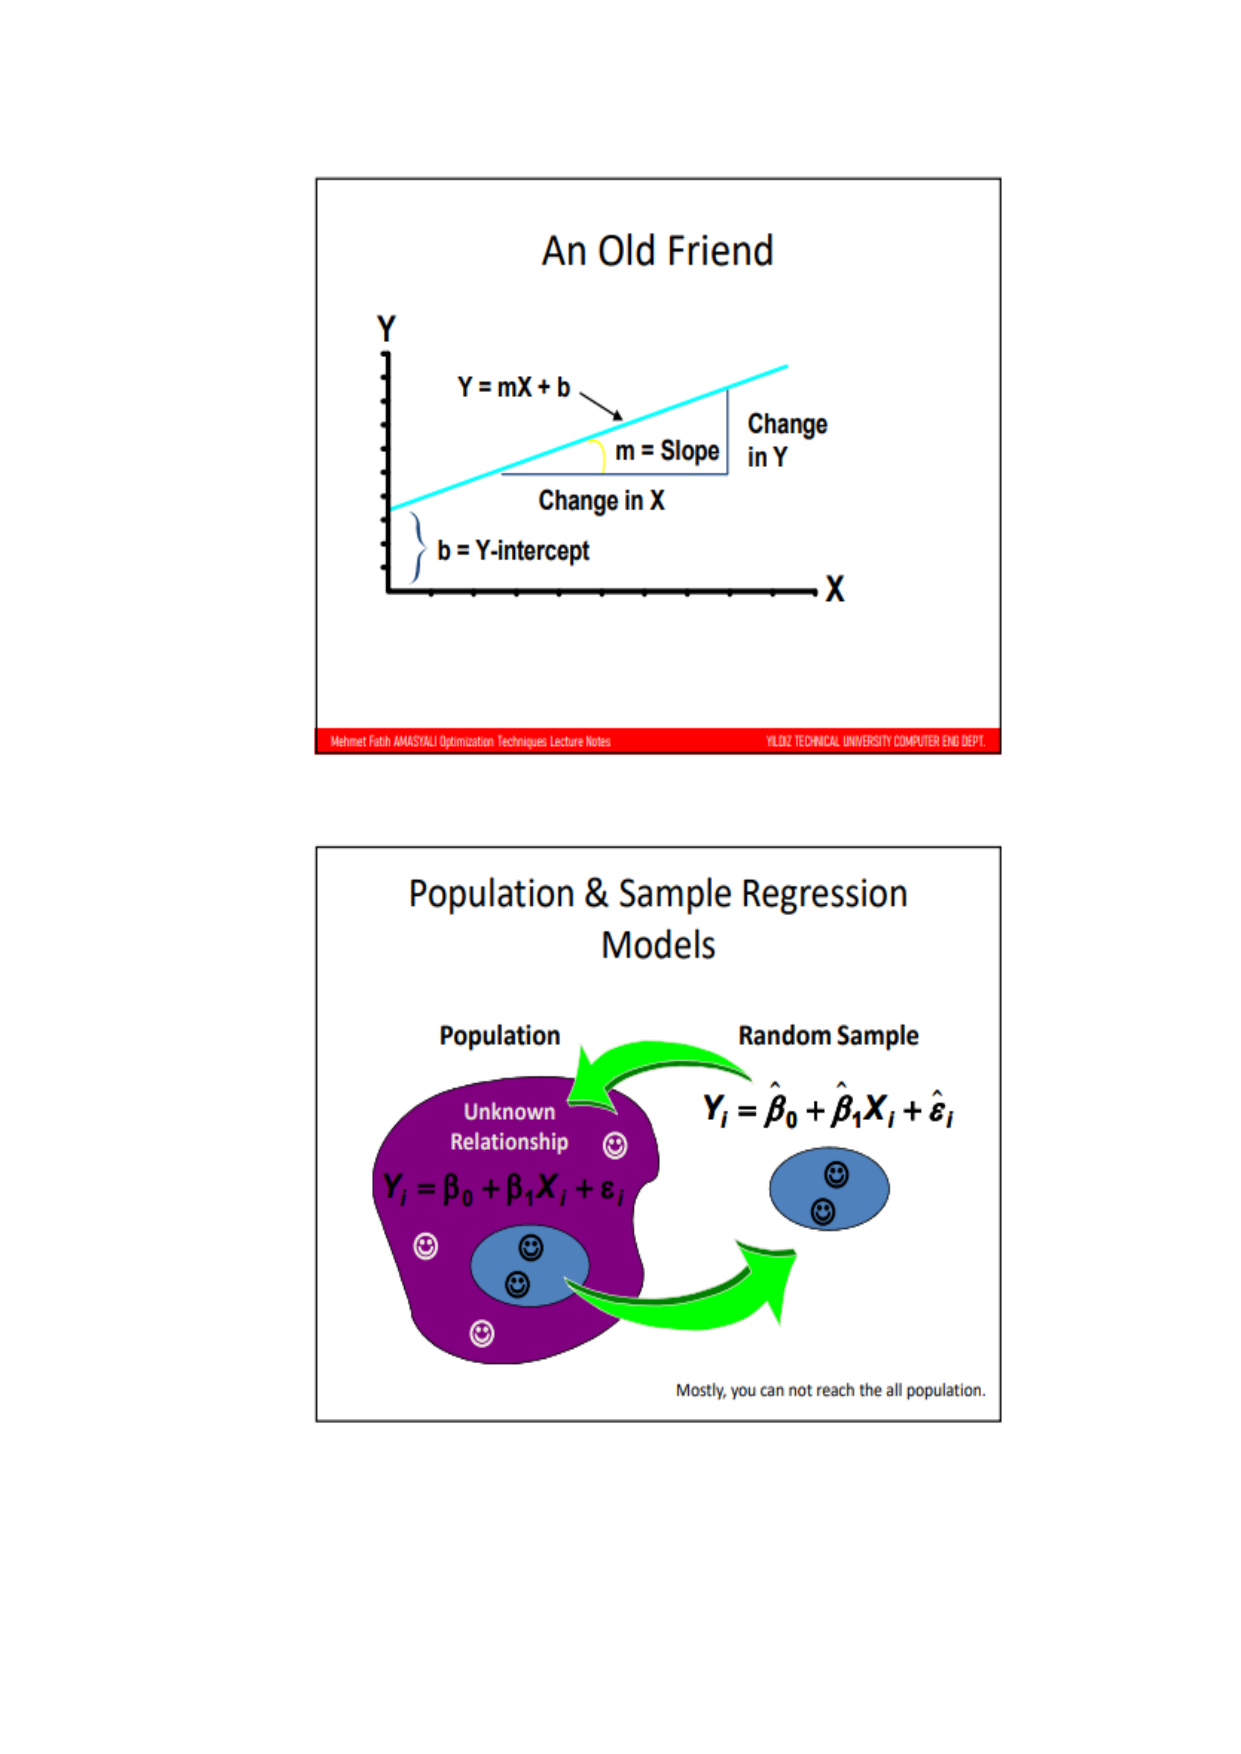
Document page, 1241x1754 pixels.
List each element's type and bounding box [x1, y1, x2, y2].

picture [221, 147, 1090, 1428]
